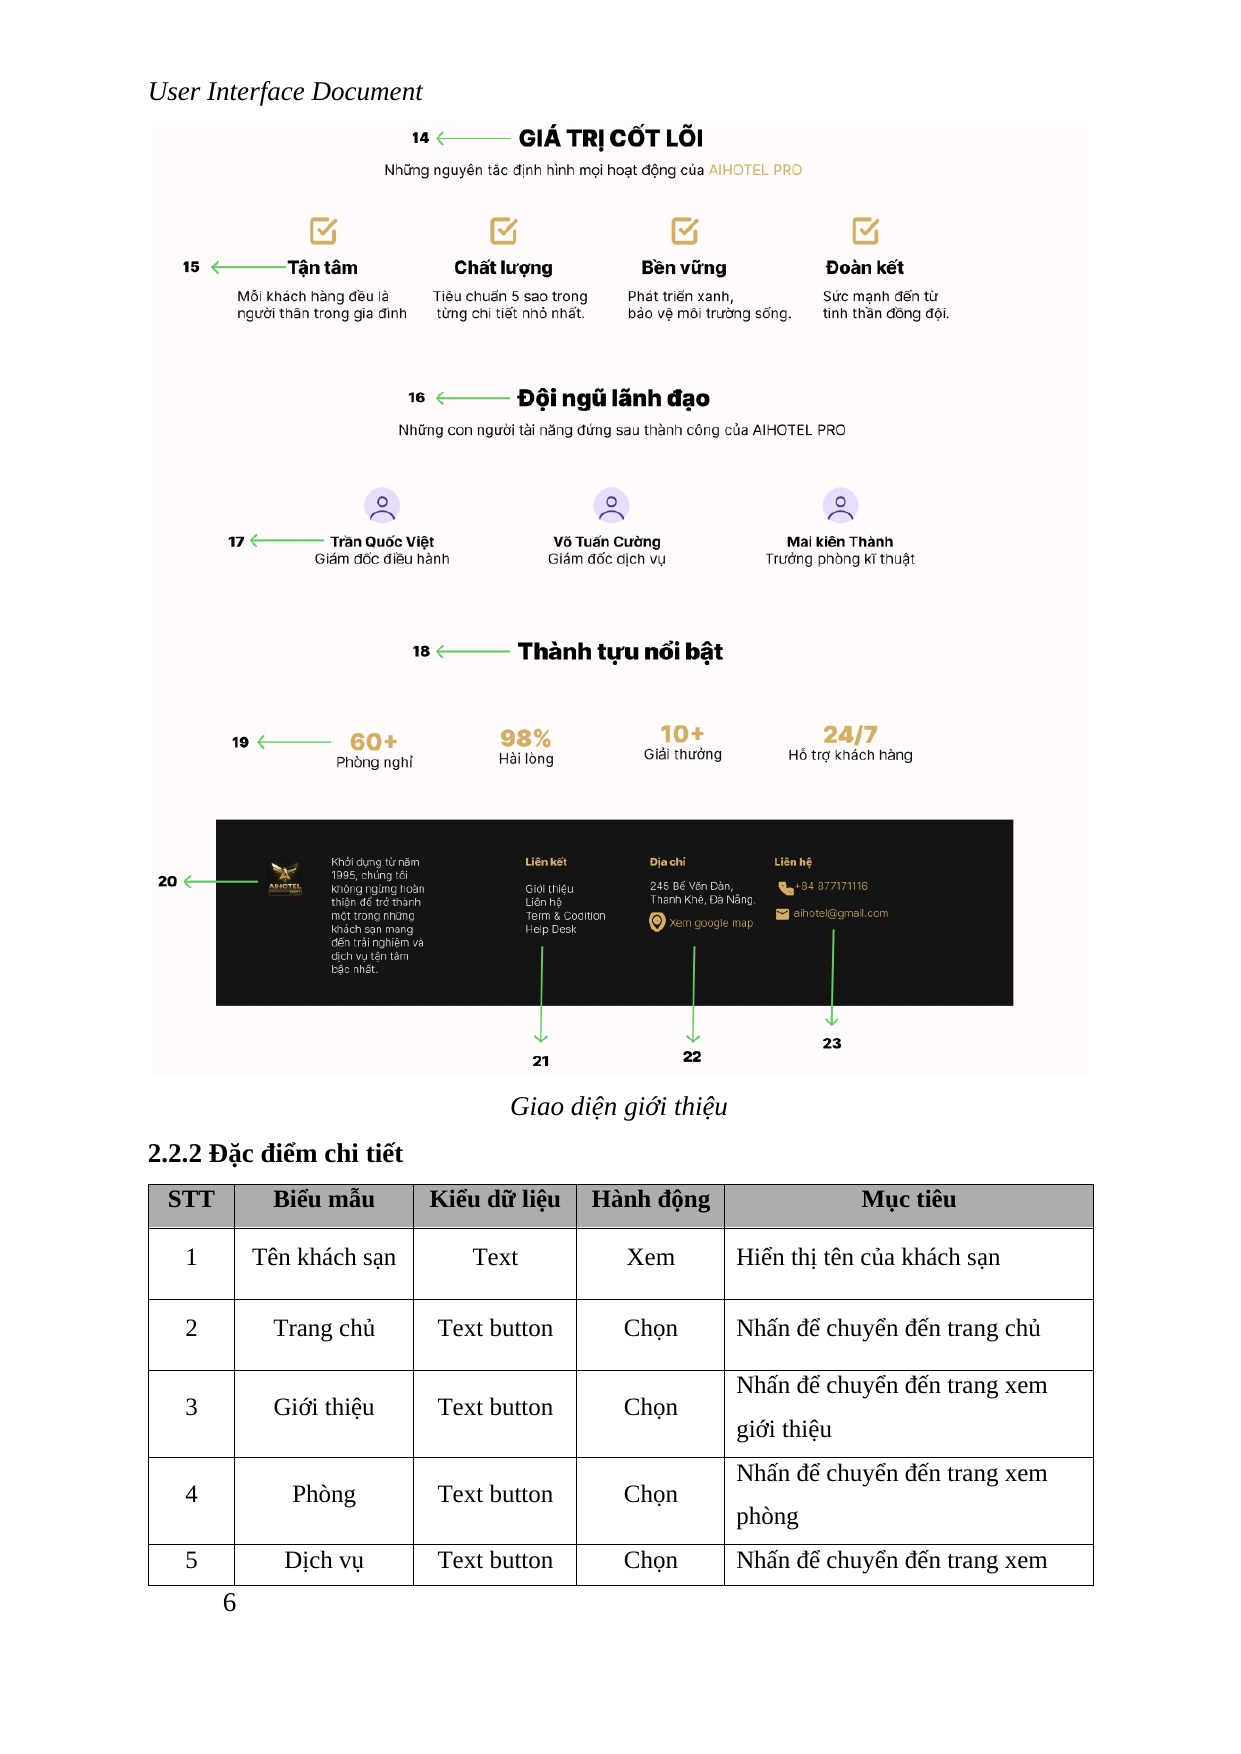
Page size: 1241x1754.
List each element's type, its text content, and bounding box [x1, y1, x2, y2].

table_cell Text button [414, 1545, 576, 1584]
table_cell Nhấn để chuyển đến trang chủ [725, 1300, 1093, 1369]
table_cell Xem [577, 1229, 724, 1298]
table_cell Tên khách sạn [235, 1229, 413, 1298]
table_header STT [149, 1185, 234, 1227]
table_cell 5 [149, 1545, 234, 1584]
table_cell Nhấn để chuyển đến trang xem giới thiệu [725, 1371, 1093, 1457]
text Giao diện giới thiệu [148, 1090, 1092, 1121]
table_header Mục tiêu [725, 1185, 1093, 1227]
text 2.2.2 Đặc điểm chi tiết [148, 1137, 1092, 1168]
table_cell 4 [149, 1458, 234, 1544]
table_cell Hiển thị tên của khách sạn [725, 1229, 1093, 1298]
table_cell Text button [414, 1371, 576, 1457]
table_header Kiểu dữ liệu [414, 1185, 576, 1227]
table_cell Chọn [577, 1458, 724, 1544]
table_header Hành động [577, 1185, 724, 1227]
table_cell Nhấn để chuyển đến trang xem phòng [725, 1458, 1093, 1544]
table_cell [725, 1545, 1093, 1584]
table_cell 3 [149, 1371, 234, 1457]
table_cell Chọn [577, 1545, 724, 1584]
table_cell Dịch vụ [235, 1545, 413, 1584]
table_cell Giới thiệu [235, 1371, 413, 1457]
table_cell Chọn [577, 1300, 724, 1369]
table_cell Trang chủ [235, 1300, 413, 1369]
picture [151, 121, 1090, 1074]
table_cell Phòng [235, 1458, 413, 1544]
table_cell 2 [149, 1300, 234, 1369]
table_header Biểu mẫu [235, 1185, 413, 1227]
table_cell Text [414, 1229, 576, 1298]
table_cell 1 [149, 1229, 234, 1298]
table_cell Text button [414, 1300, 576, 1369]
table_cell Text button [414, 1458, 576, 1544]
table_cell Chọn [577, 1371, 724, 1457]
